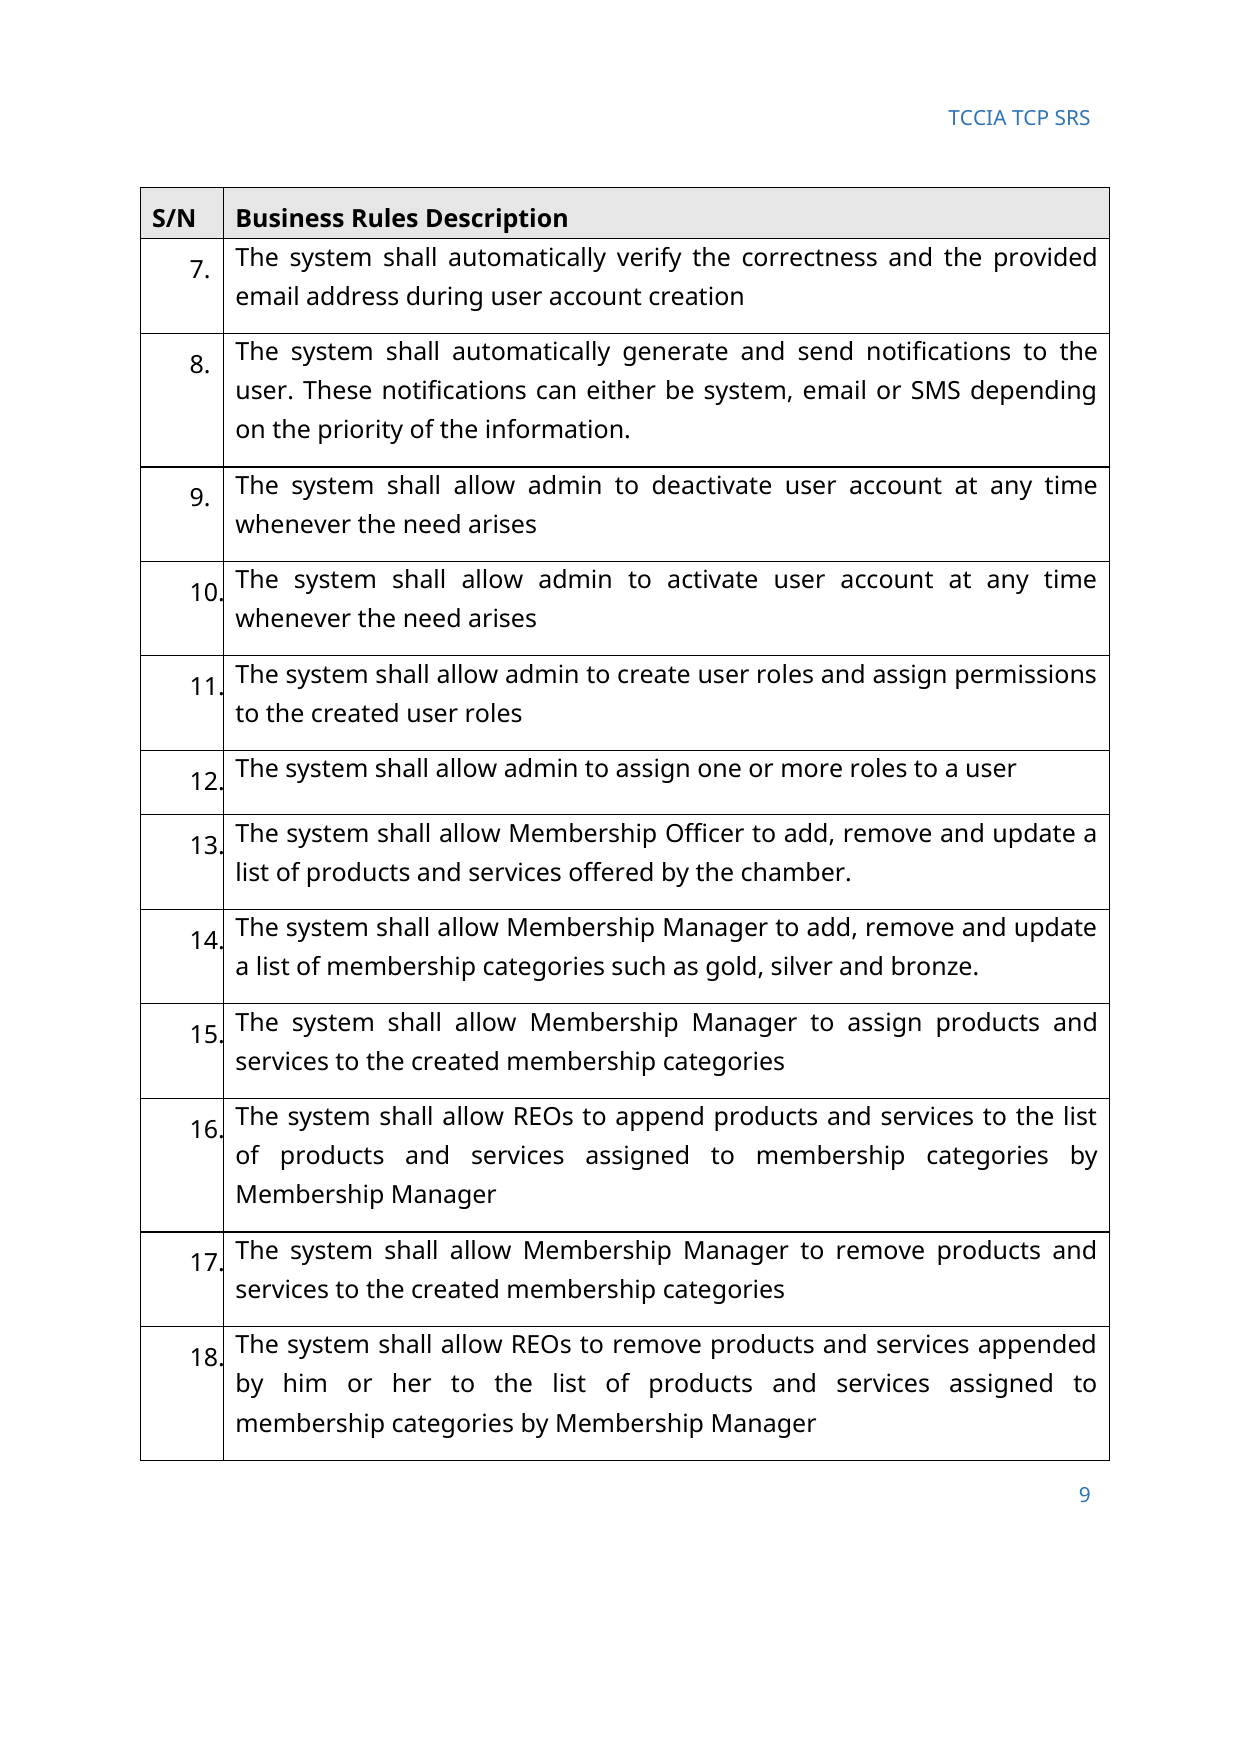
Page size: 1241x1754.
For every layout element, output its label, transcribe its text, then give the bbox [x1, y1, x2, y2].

table_cell [141, 1004, 223, 1098]
table_header S/N [141, 188, 223, 238]
table_cell The system shall allow REOs to remove products and services appended by him or her to the list of products and services assigned to membership categories by Membership Manager [224, 1327, 1109, 1459]
table_cell The system shall allow Membership Officer to add, remove and update a list of products and services offered by the chamber. [224, 815, 1109, 909]
table_cell [141, 656, 223, 750]
table_cell The system shall allow Membership Manager to add, remove and update a list of membership categories such as gold, silver and bronze. [224, 910, 1109, 1003]
table_cell The system shall automatically generate and send notifications to the user. These notifications can either be system, email or SMS depending on the priority of the information. [224, 334, 1109, 466]
table_cell The system shall allow admin to assign one or more roles to a user [224, 751, 1109, 814]
table_cell [141, 1327, 223, 1459]
table_cell The system shall allow admin to activate user account at any time whenever the need arises [224, 562, 1109, 655]
table_cell The system shall automatically verify the correctness and the provided email address during user account creation [224, 239, 1109, 333]
table_cell [141, 239, 223, 333]
table_cell [141, 815, 223, 909]
table_cell [141, 1099, 223, 1231]
table_cell [141, 562, 223, 655]
table_cell [141, 468, 223, 561]
table_cell [141, 751, 223, 814]
table_cell The system shall allow REOs to append products and services to the list of products and services assigned to membership categories by Membership Manager [224, 1099, 1109, 1231]
table_cell The system shall allow admin to deactivate user account at any time whenever the need arises [224, 468, 1109, 561]
table_cell The system shall allow Membership Manager to assign products and services to the created membership categories [224, 1004, 1109, 1098]
table_cell The system shall allow admin to create user roles and assign permissions to the created user roles [224, 656, 1109, 750]
table_cell The system shall allow Membership Manager to remove products and services to the created membership categories [224, 1233, 1109, 1326]
table_header Business Rules Description [224, 188, 1109, 238]
table_cell [141, 1233, 223, 1326]
table_cell [141, 334, 223, 466]
table_cell [141, 910, 223, 1003]
